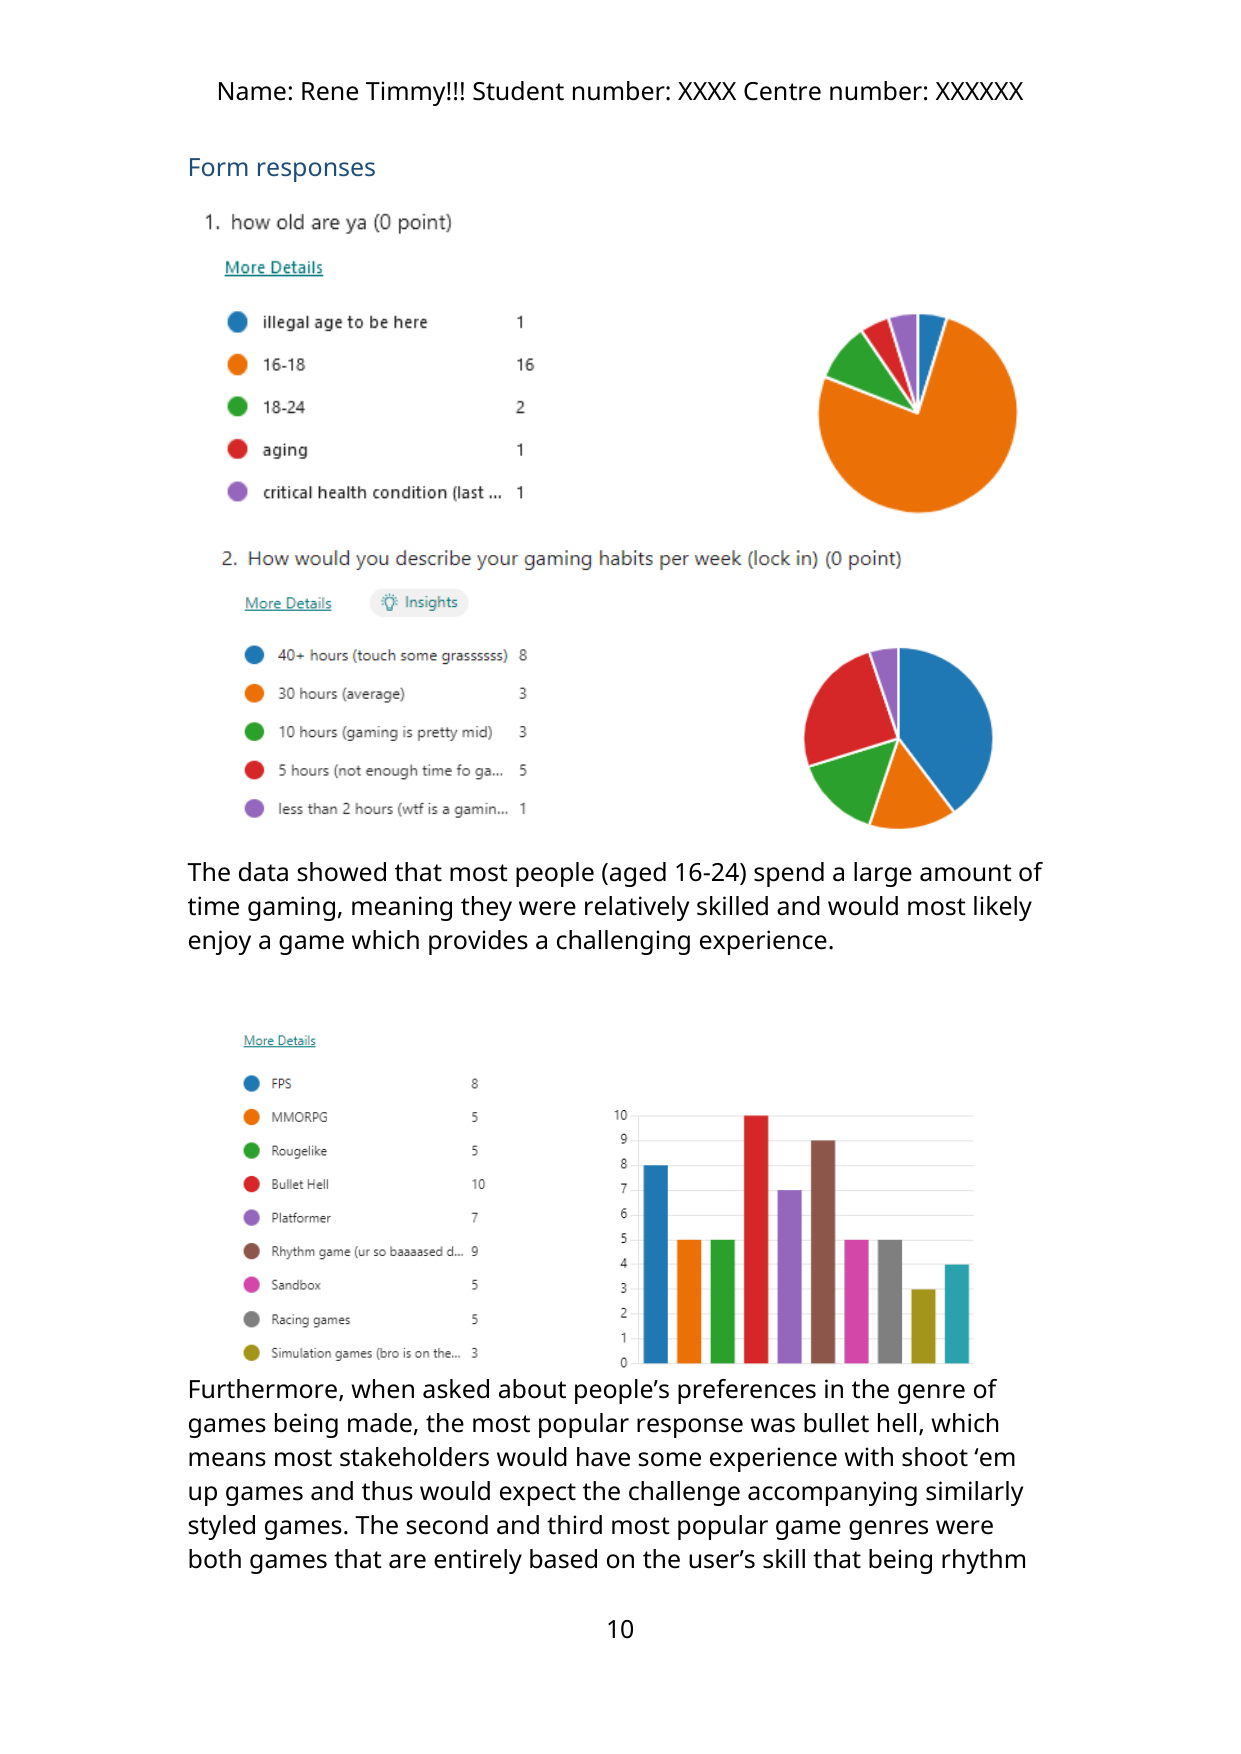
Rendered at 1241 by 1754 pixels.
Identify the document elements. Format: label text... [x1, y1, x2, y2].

picture [187, 196, 1053, 855]
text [187, 1372, 1053, 1576]
subtitle Form responses [187, 150, 1053, 184]
text The data showed that most people (aged 16-24) spend a large amount of time gaming, meaning they were relatively skilled and would most likely enjoy a game which provides a challenging experience. [187, 855, 1053, 957]
picture [187, 990, 1053, 1372]
